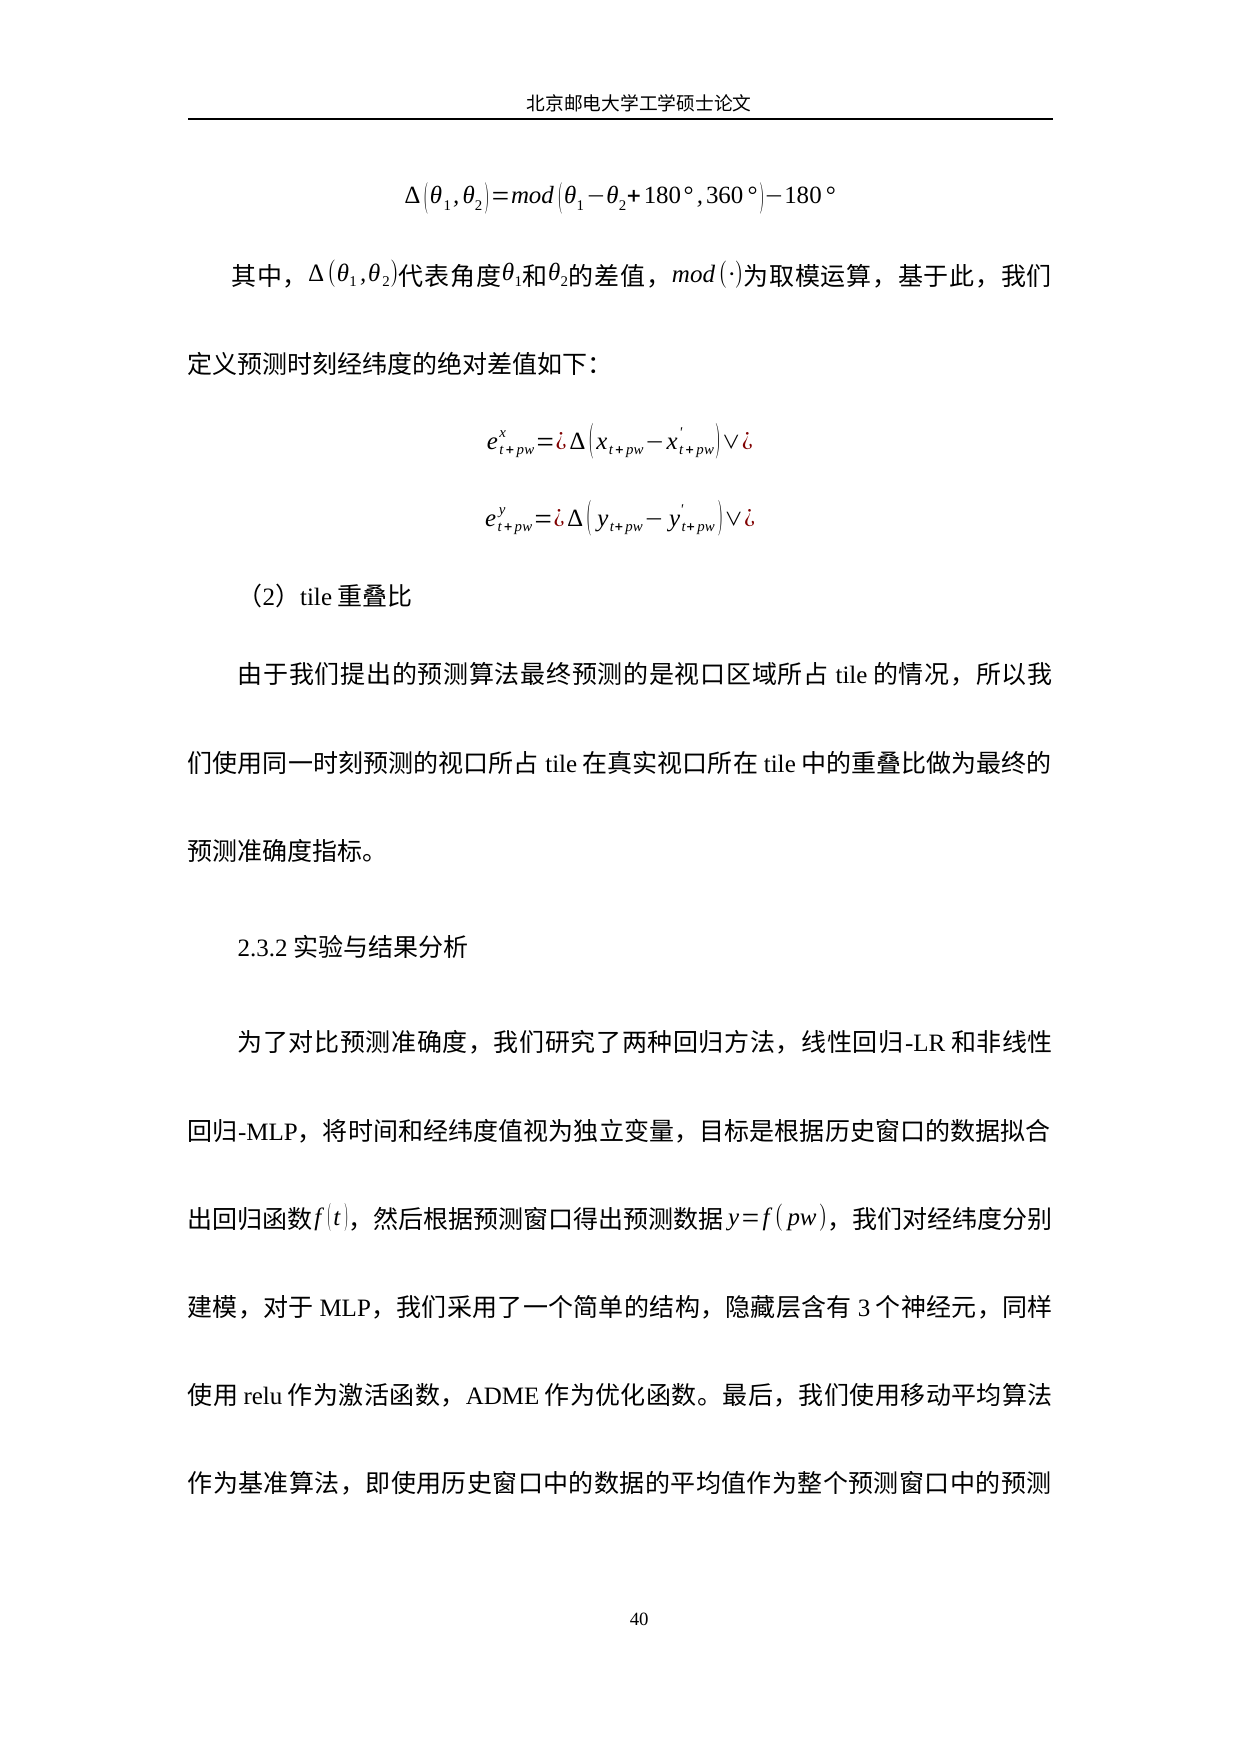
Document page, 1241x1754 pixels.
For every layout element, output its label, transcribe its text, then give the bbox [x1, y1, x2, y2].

subtitle 2.3.2 实验与结果分析 [187, 911, 1053, 979]
text （2）tile重叠比 [187, 560, 1053, 628]
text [187, 1007, 1053, 1516]
text 其中，代表角度和的差值，为取模运算，基于此，我们定义预测时刻经纬度的绝对差值如下： [187, 240, 1053, 396]
text 由于我们提出的预测算法最终预测的是视口区域所占tile的情况，所以我们使用同一时刻预测的视口所占tile在真实视口所在tile中的重叠比做为最终的预测准确度指标。 [187, 639, 1053, 883]
